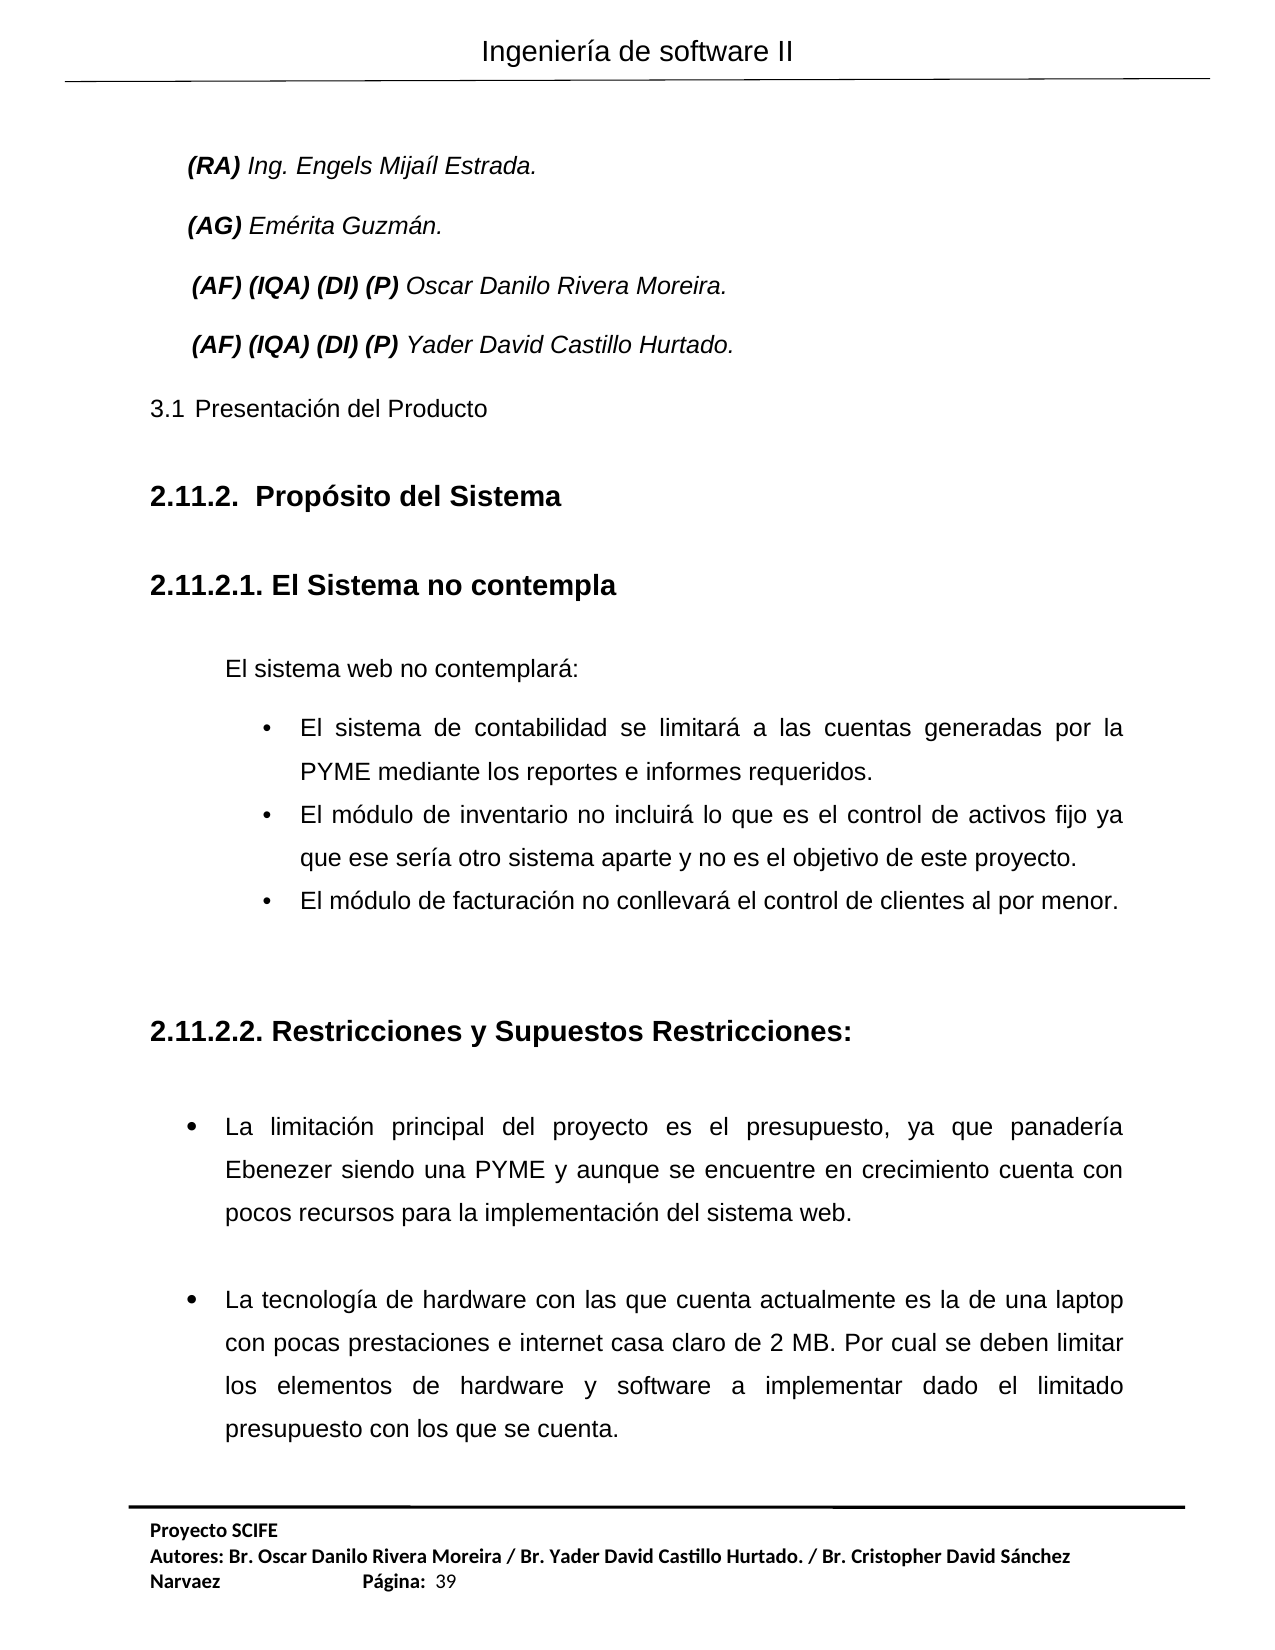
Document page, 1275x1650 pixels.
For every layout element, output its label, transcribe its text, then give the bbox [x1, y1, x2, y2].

list El módulo de inventario no incluirá lo que es el control de activos fijo ya que ese sería otro sistema aparte y no es el objetivo de este proyecto. [262, 799, 1125, 871]
list La limitación principal del proyecto es el presupuesto, ya que panadería Ebenezer siendo una PYME y aunque se encuentre en crecimiento cuenta con pocos recursos para la implementación del sistema web. [187, 1112, 1125, 1227]
text (RA) Ing. Engels Mijaíl Estrada. [187, 151, 1125, 180]
list La tecnología de hardware con las que cuenta actualmente es la de una laptop con pocas prestaciones e internet casa claro de 2 MB. Por cual se deben limitar los elementos de hardware y software a implementar dado el limitado presupuesto con los que se cuenta. [187, 1285, 1125, 1443]
list El sistema de contabilidad se limitará a las cuentas generadas por la PYME mediante los reportes e informes requeridos. [262, 713, 1125, 785]
text (AG) Emérita Guzmán. [187, 211, 1125, 240]
text El sistema web no contemplará: [150, 653, 1125, 682]
text (AF) (IQA) (DI) (P) Oscar Danilo Rivera Moreira. [150, 271, 1125, 299]
list El módulo de facturación no conllevará el control de clientes al por menor. [262, 886, 1125, 914]
subtitle 2.11.2. Propósito del Sistema [150, 478, 1125, 512]
subtitle Presentación del Producto [150, 394, 1125, 423]
text (AF) (IQA) (DI) (P) Yader David Castillo Hurtado. [150, 331, 1125, 359]
subtitle 2.11.2.2. Restricciones y Supuestos Restricciones: [150, 1014, 1125, 1047]
subtitle 2.11.2.1. El Sistema no contempla [150, 568, 1125, 602]
